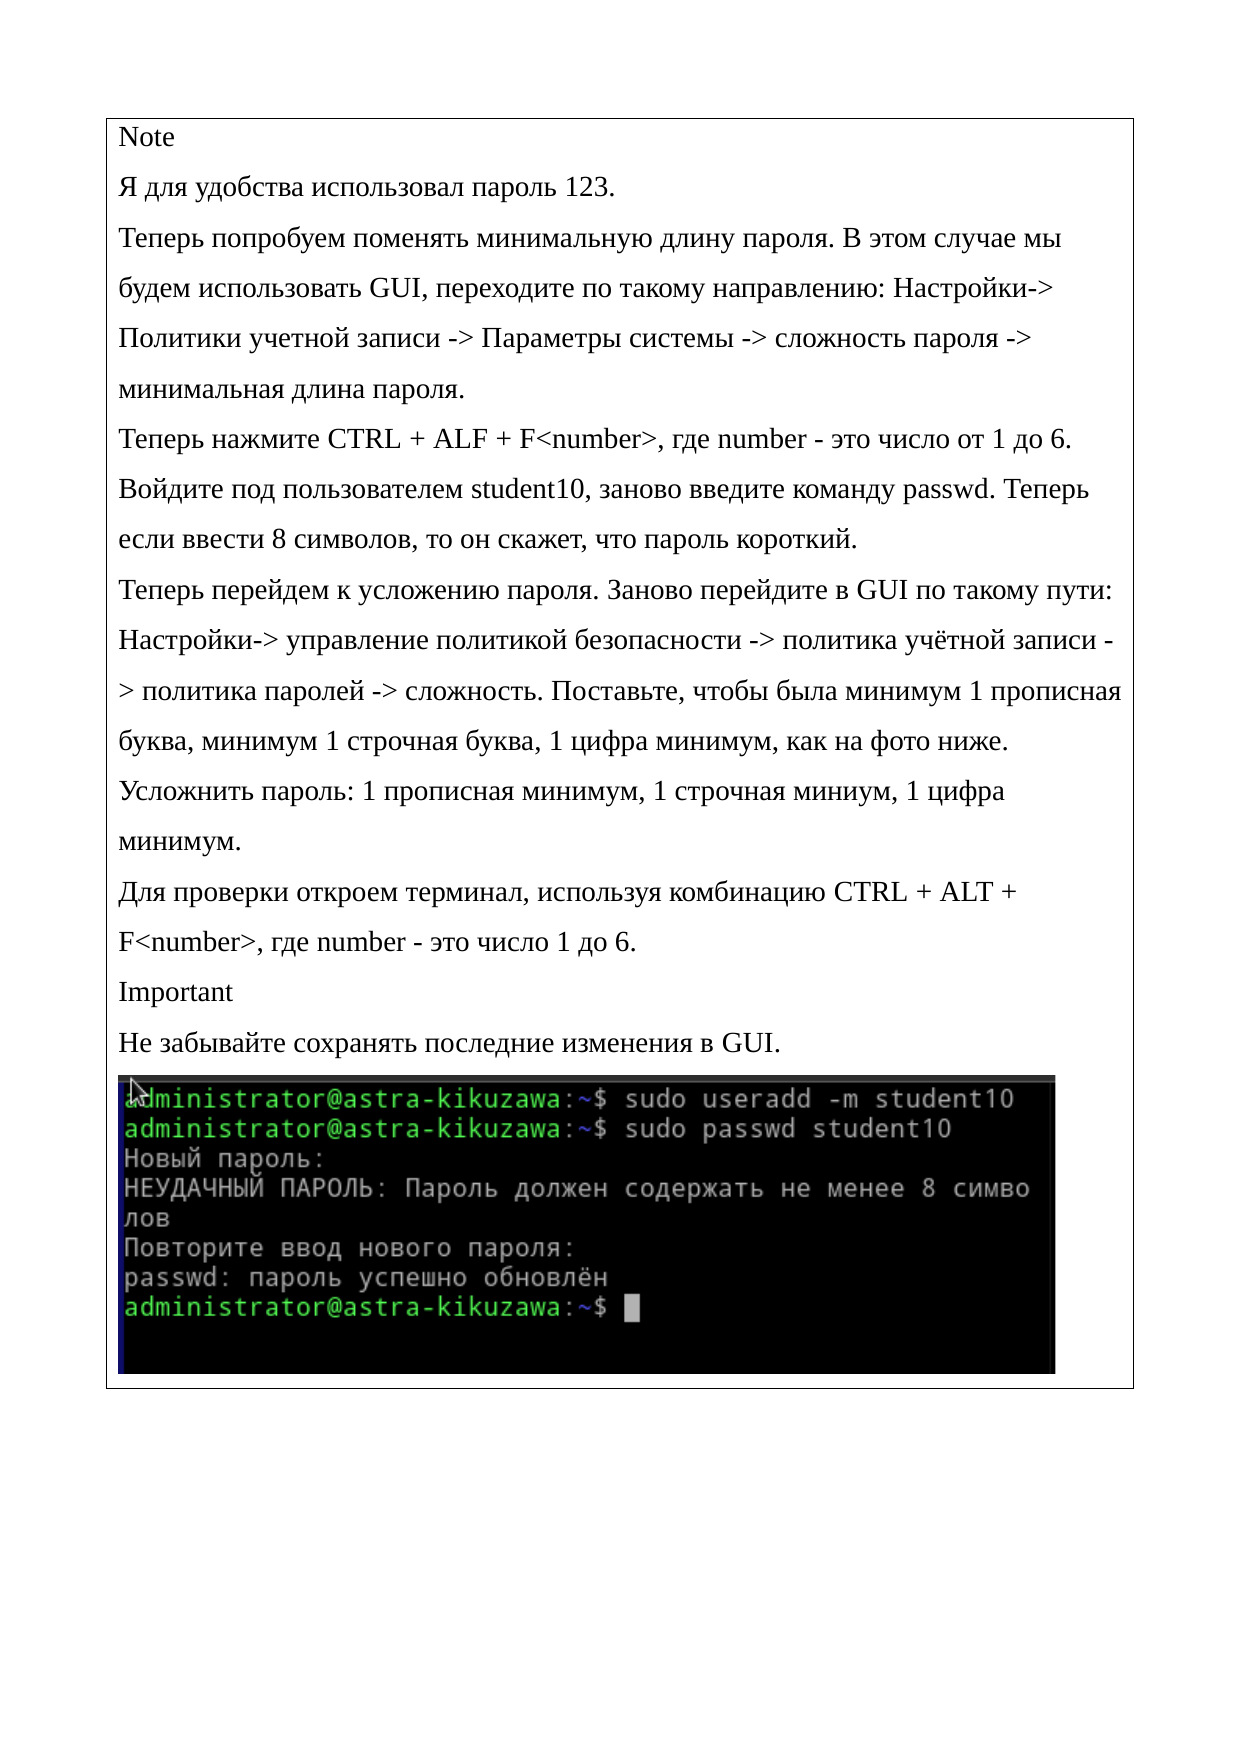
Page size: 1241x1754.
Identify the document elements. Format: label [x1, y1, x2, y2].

table_header [107, 119, 1133, 1388]
picture [118, 1075, 1056, 1374]
